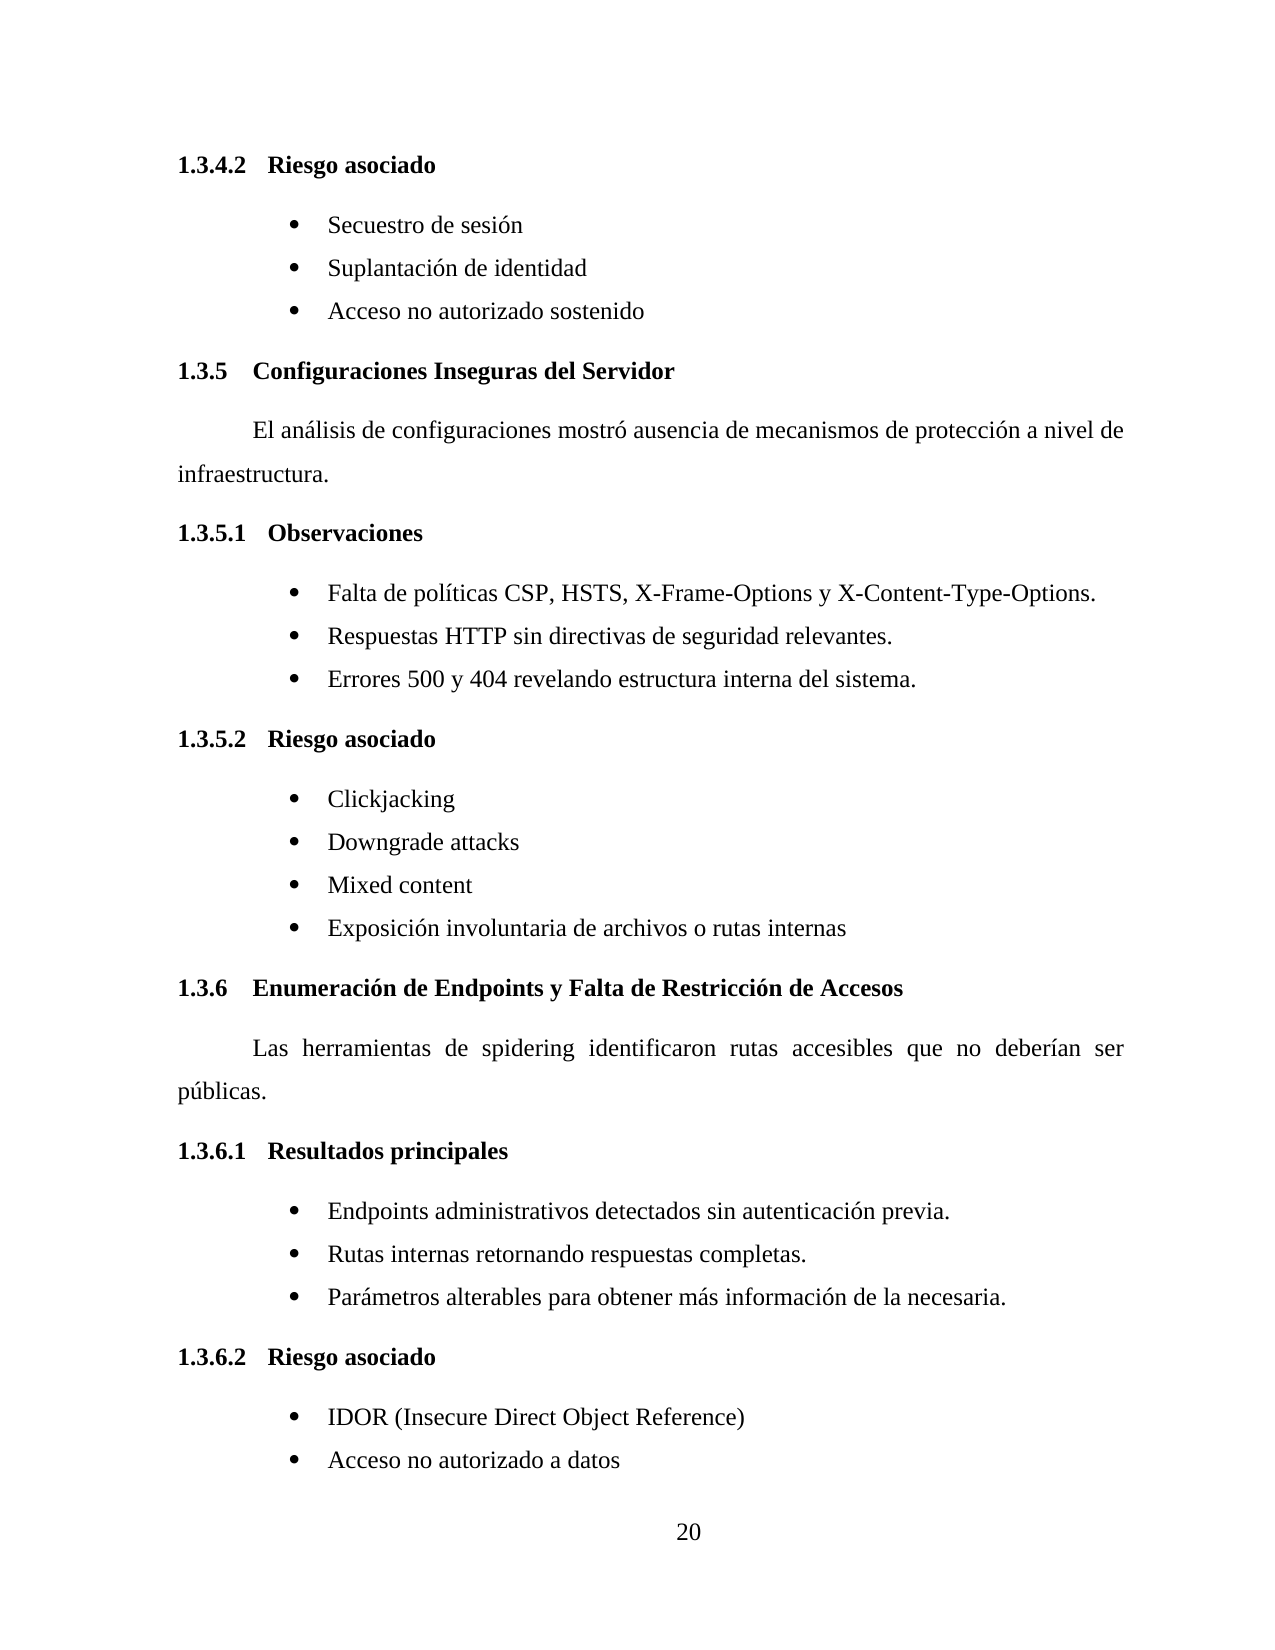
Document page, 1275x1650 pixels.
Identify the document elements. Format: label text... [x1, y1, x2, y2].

list Rutas internas retornando respuestas completas. [290, 1239, 1125, 1268]
list Errores 500 y 404 revelando estructura interna del sistema. [290, 664, 1125, 693]
list Falta de políticas CSP, HSTS, X-Frame-Options y X-Content-Type-Options. [290, 578, 1125, 607]
list IDOR (Insecure Direct Object Reference) [290, 1402, 1125, 1430]
list Endpoints administrativos detectados sin autenticación previa. [290, 1196, 1125, 1224]
list Secuestro de sesión [290, 210, 1125, 238]
list Acceso no autorizado a datos [290, 1445, 1125, 1473]
subtitle Riesgo asociado [177, 150, 1125, 179]
list Exposición involuntaria de archivos o rutas internas [290, 913, 1125, 942]
list Suplantación de identidad [290, 253, 1125, 282]
list Respuestas HTTP sin directivas de seguridad relevantes. [290, 621, 1125, 650]
subtitle Riesgo asociado [177, 724, 1125, 753]
list Mixed content [290, 870, 1125, 899]
text El análisis de configuraciones mostró ausencia de mecanismos de protección a nivel de infraestructura. [177, 416, 1125, 487]
text Las herramientas de spidering identificaron rutas accesibles que no deberían ser públicas. [177, 1033, 1125, 1105]
list Downgrade attacks [290, 827, 1125, 856]
subtitle Resultados principales [177, 1136, 1125, 1165]
list Clickjacking [290, 784, 1125, 813]
subtitle Enumeración de Endpoints y Falta de Restricción de Accesos [177, 973, 1125, 1002]
subtitle Observaciones [177, 518, 1125, 547]
subtitle Riesgo asociado [177, 1342, 1125, 1371]
list Parámetros alterables para obtener más información de la necesaria. [290, 1282, 1125, 1311]
list Acceso no autorizado sostenido [290, 296, 1125, 325]
subtitle Configuraciones Inseguras del Servidor [177, 356, 1125, 384]
